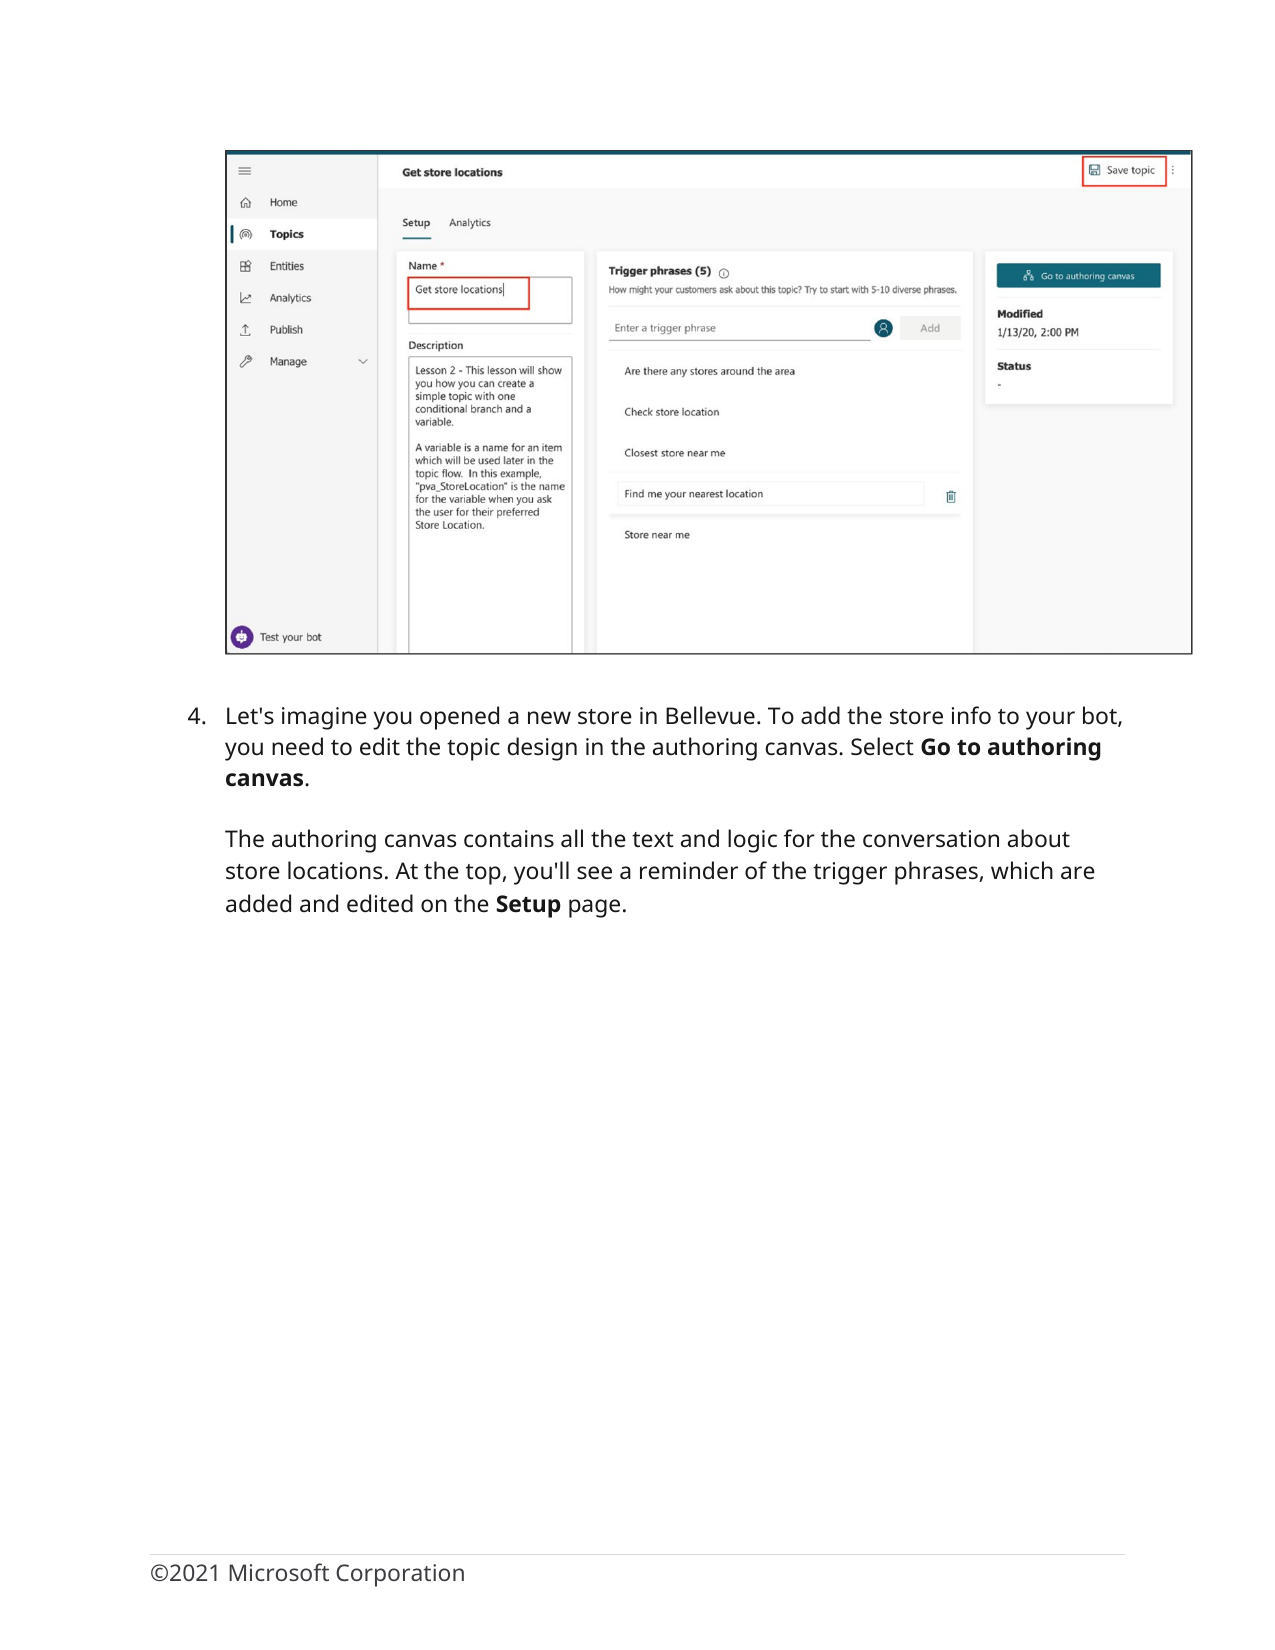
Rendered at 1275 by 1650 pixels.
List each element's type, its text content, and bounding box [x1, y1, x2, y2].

picture [225, 150, 1200, 669]
text The authoring canvas contains all the text and logic for the conversation about store locations. At the top, you'll see a reminder of the trigger phrases, which are added and edited on the Setup page. [225, 822, 1125, 919]
list Let's imagine you opened a new store in Bellevue. To add the store info to your bot, you need to edit the topic design in the authoring canvas. Select Go to authoring canvas. [187, 699, 1125, 793]
